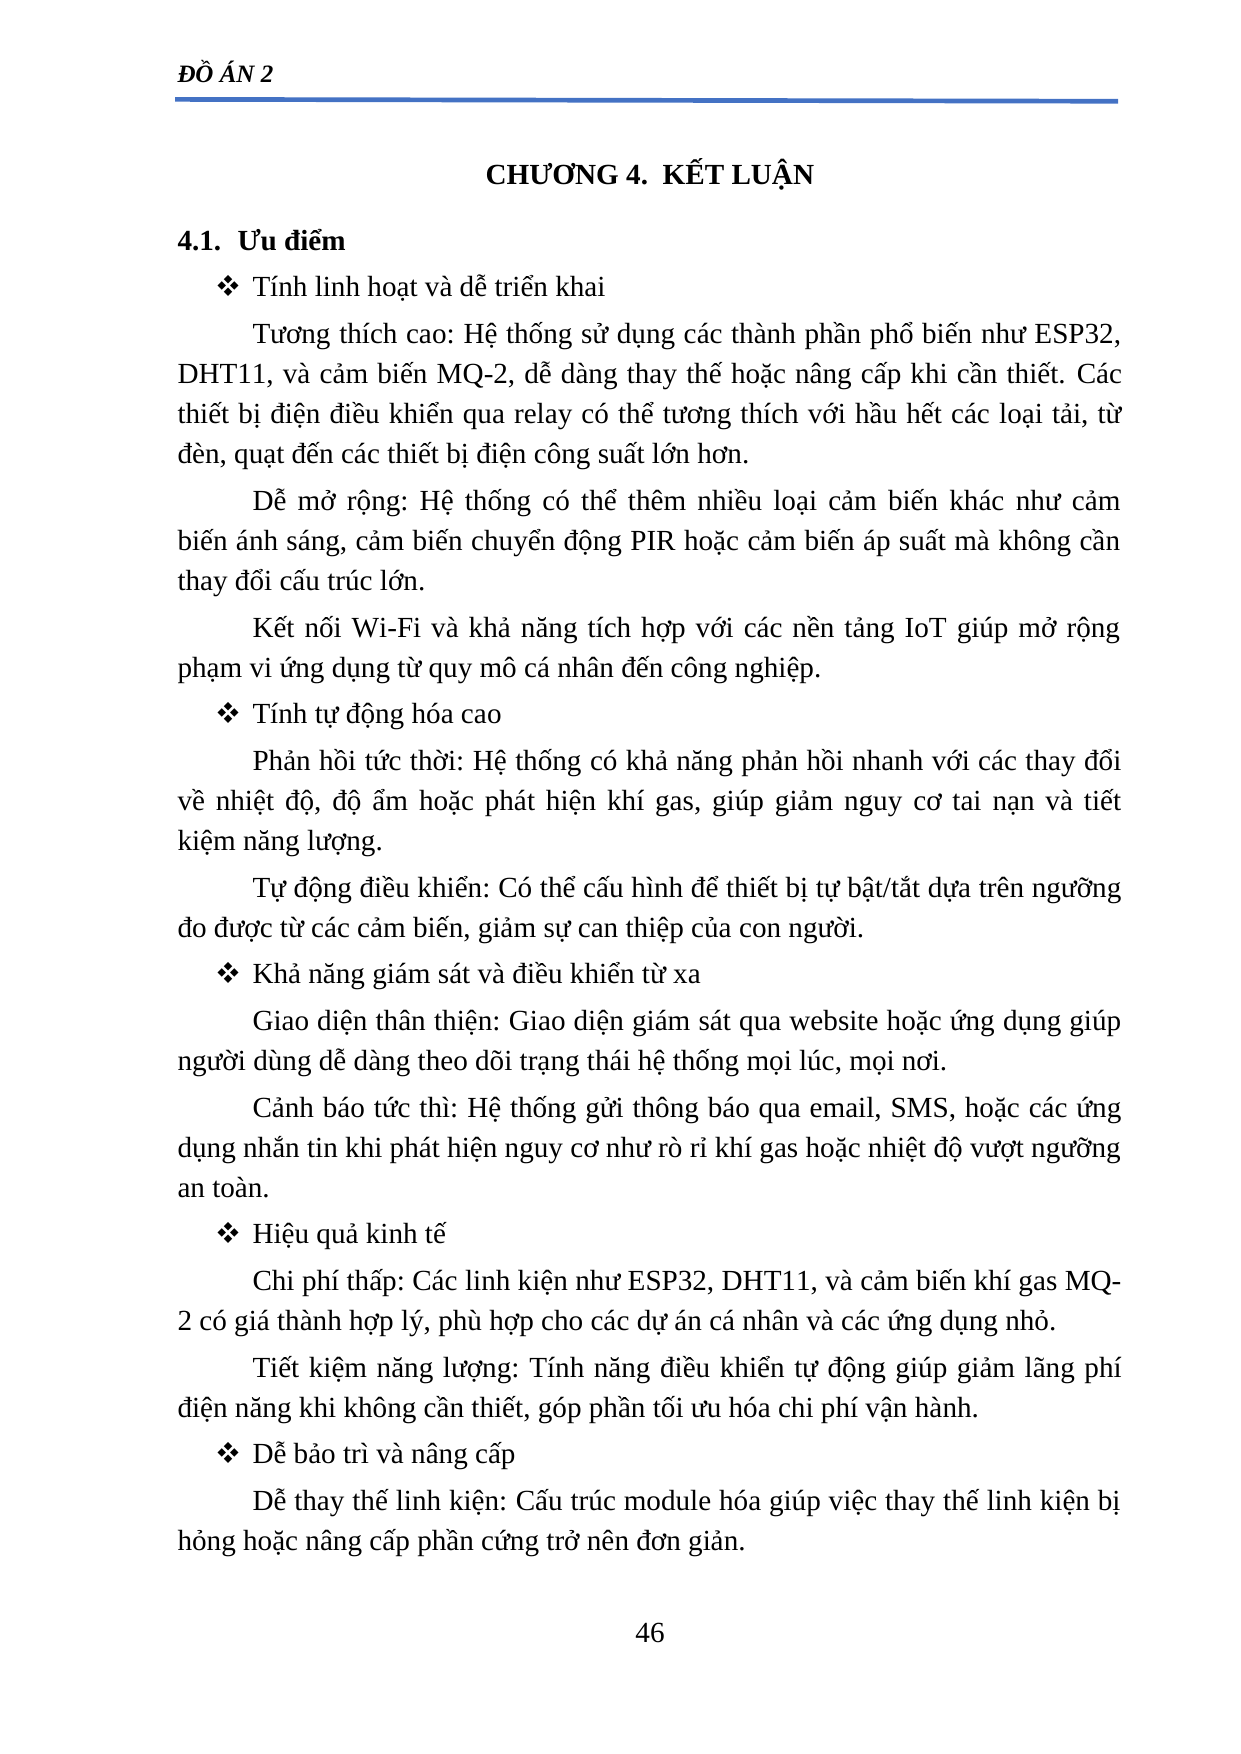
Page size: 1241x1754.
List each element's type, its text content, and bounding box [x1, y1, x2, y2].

subtitle Ưu điểm [177, 223, 1122, 256]
text Giao diện thân thiện: Giao diện giám sát qua website hoặc ứng dụng giúp người dùng dễ dàng theo dõi trạng thái hệ thống mọi lúc, mọi nơi. [177, 1003, 1122, 1077]
text Phản hồi tức thời: Hệ thống có khả năng phản hồi nhanh với các thay đổi về nhiệt độ, độ ẩm hoặc phát hiện khí gas, giúp giảm nguy cơ tai nạn và tiết kiệm năng lượng. [177, 743, 1122, 857]
list Dễ bảo trì và nâng cấp [215, 1436, 1122, 1470]
subtitle KẾT LUẬN [177, 157, 1122, 191]
text Dễ mở rộng: Hệ thống có thể thêm nhiều loại cảm biến khác như cảm biến ánh sáng, cảm biến chuyển động PIR hoặc cảm biến áp suất mà không cần thay đổi cấu trúc lớn. [177, 483, 1122, 597]
text Dễ thay thế linh kiện: Cấu trúc module hóa giúp việc thay thế linh kiện bị hỏng hoặc nâng cấp phần cứng trở nên đơn giản. [177, 1483, 1122, 1557]
list Khả năng giám sát và điều khiển từ xa [215, 956, 1122, 990]
text Cảnh báo tức thì: Hệ thống gửi thông báo qua email, SMS, hoặc các ứng dụng nhắn tin khi phát hiện nguy cơ như rò rỉ khí gas hoặc nhiệt độ vượt ngưỡng an toàn. [177, 1090, 1122, 1204]
text Tiết kiệm năng lượng: Tính năng điều khiển tự động giúp giảm lãng phí điện năng khi không cần thiết, góp phần tối ưu hóa chi phí vận hành. [177, 1350, 1122, 1423]
list Hiệu quả kinh tế [215, 1217, 1122, 1250]
text Tương thích cao: Hệ thống sử dụng các thành phần phổ biến như ESP32, DHT11, và cảm biến MQ-2, dễ dàng thay thế hoặc nâng cấp khi cần thiết. Các thiết bị điện điều khiển qua relay có thể tương thích với hầu hết các loại tải, từ đèn, quạt đến các thiết bị điện công suất lớn hơn. [177, 316, 1122, 470]
text Kết nối Wi-Fi và khả năng tích hợp với các nền tảng IoT giúp mở rộng phạm vi ứng dụng từ quy mô cá nhân đến công nghiệp. [177, 610, 1122, 683]
text Chi phí thấp: Các linh kiện như ESP32, DHT11, và cảm biến khí gas MQ-2 có giá thành hợp lý, phù hợp cho các dự án cá nhân và các ứng dụng nhỏ. [177, 1263, 1122, 1337]
list Tính linh hoạt và dễ triển khai [215, 269, 1122, 303]
list Tính tự động hóa cao [215, 696, 1122, 730]
text Tự động điều khiển: Có thể cấu hình để thiết bị tự bật/tắt dựa trên ngưỡng đo được từ các cảm biến, giảm sự can thiệp của con người. [177, 870, 1122, 943]
